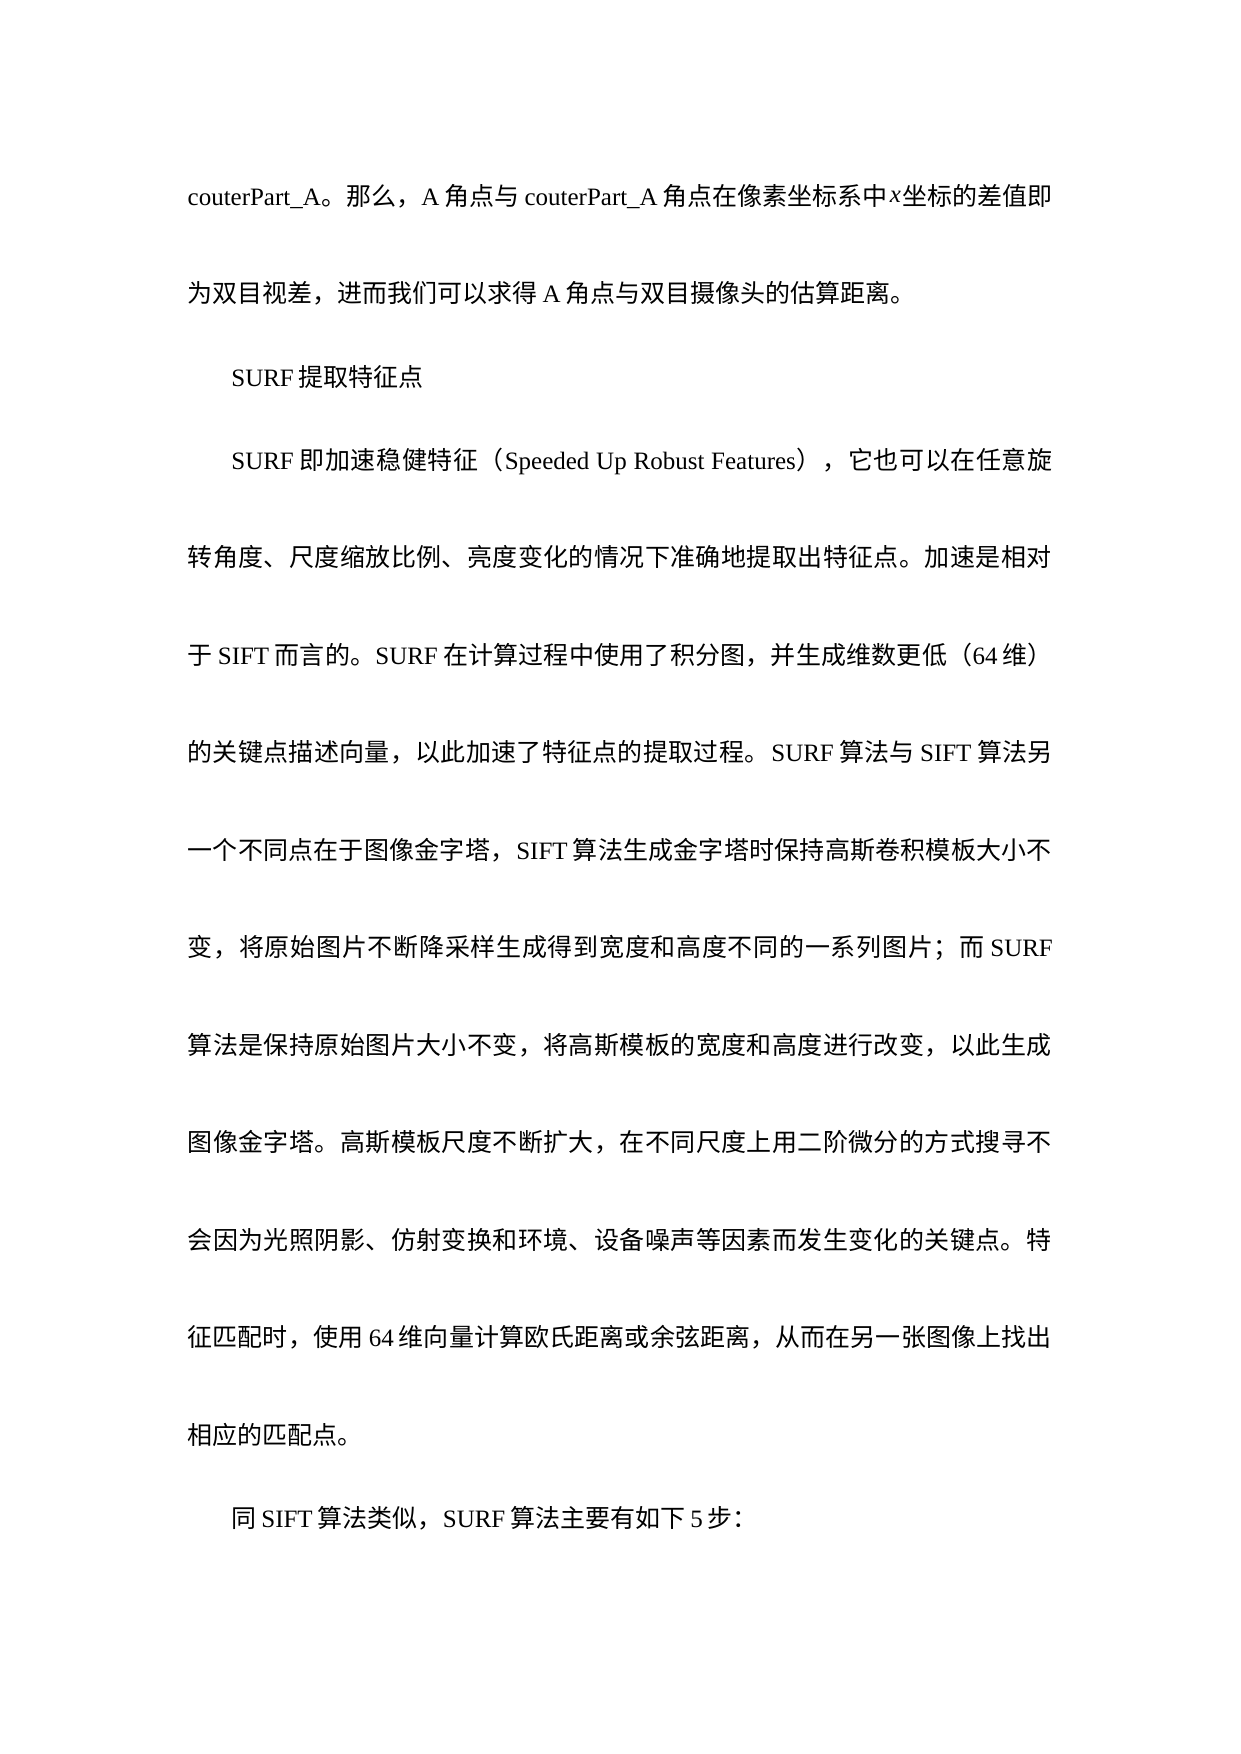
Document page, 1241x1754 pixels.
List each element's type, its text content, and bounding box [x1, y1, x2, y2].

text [187, 162, 1053, 324]
text SURF即加速稳健特征（Speeded Up Robust Features），它也可以在任意旋转角度、尺度缩放比例、亮度变化的情况下准确地提取出特征点。加速是相对于SIFT而言的。SURF在计算过程中使用了积分图，并生成维数更低（64维）的关键点描述向量，以此加速了特征点的提取过程。SURF算法与SIFT算法另一个不同点在于图像金字塔，SIFT算法生成金字塔时保持高斯卷积模板大小不变，将原始图片不断降采样生成得到宽度和高度不同的一系列图片；而SURF算法是保持原始图片大小不变，将高斯模板的宽度和高度进行改变，以此生成图像金字塔。高斯模板尺度不断扩大，在不同尺度上用二阶微分的方式搜寻不会因为光照阴影、仿射变换和环境、设备噪声等因素而发生变化的关键点。特征匹配时，使用64维向量计算欧氏距离或余弦距离，从而在另一张图像上找出相应的匹配点。 [187, 426, 1053, 1466]
text SURF提取特征点 [187, 343, 1053, 408]
text 同SIFT算法类似，SURF算法主要有如下5步： [187, 1484, 1053, 1549]
